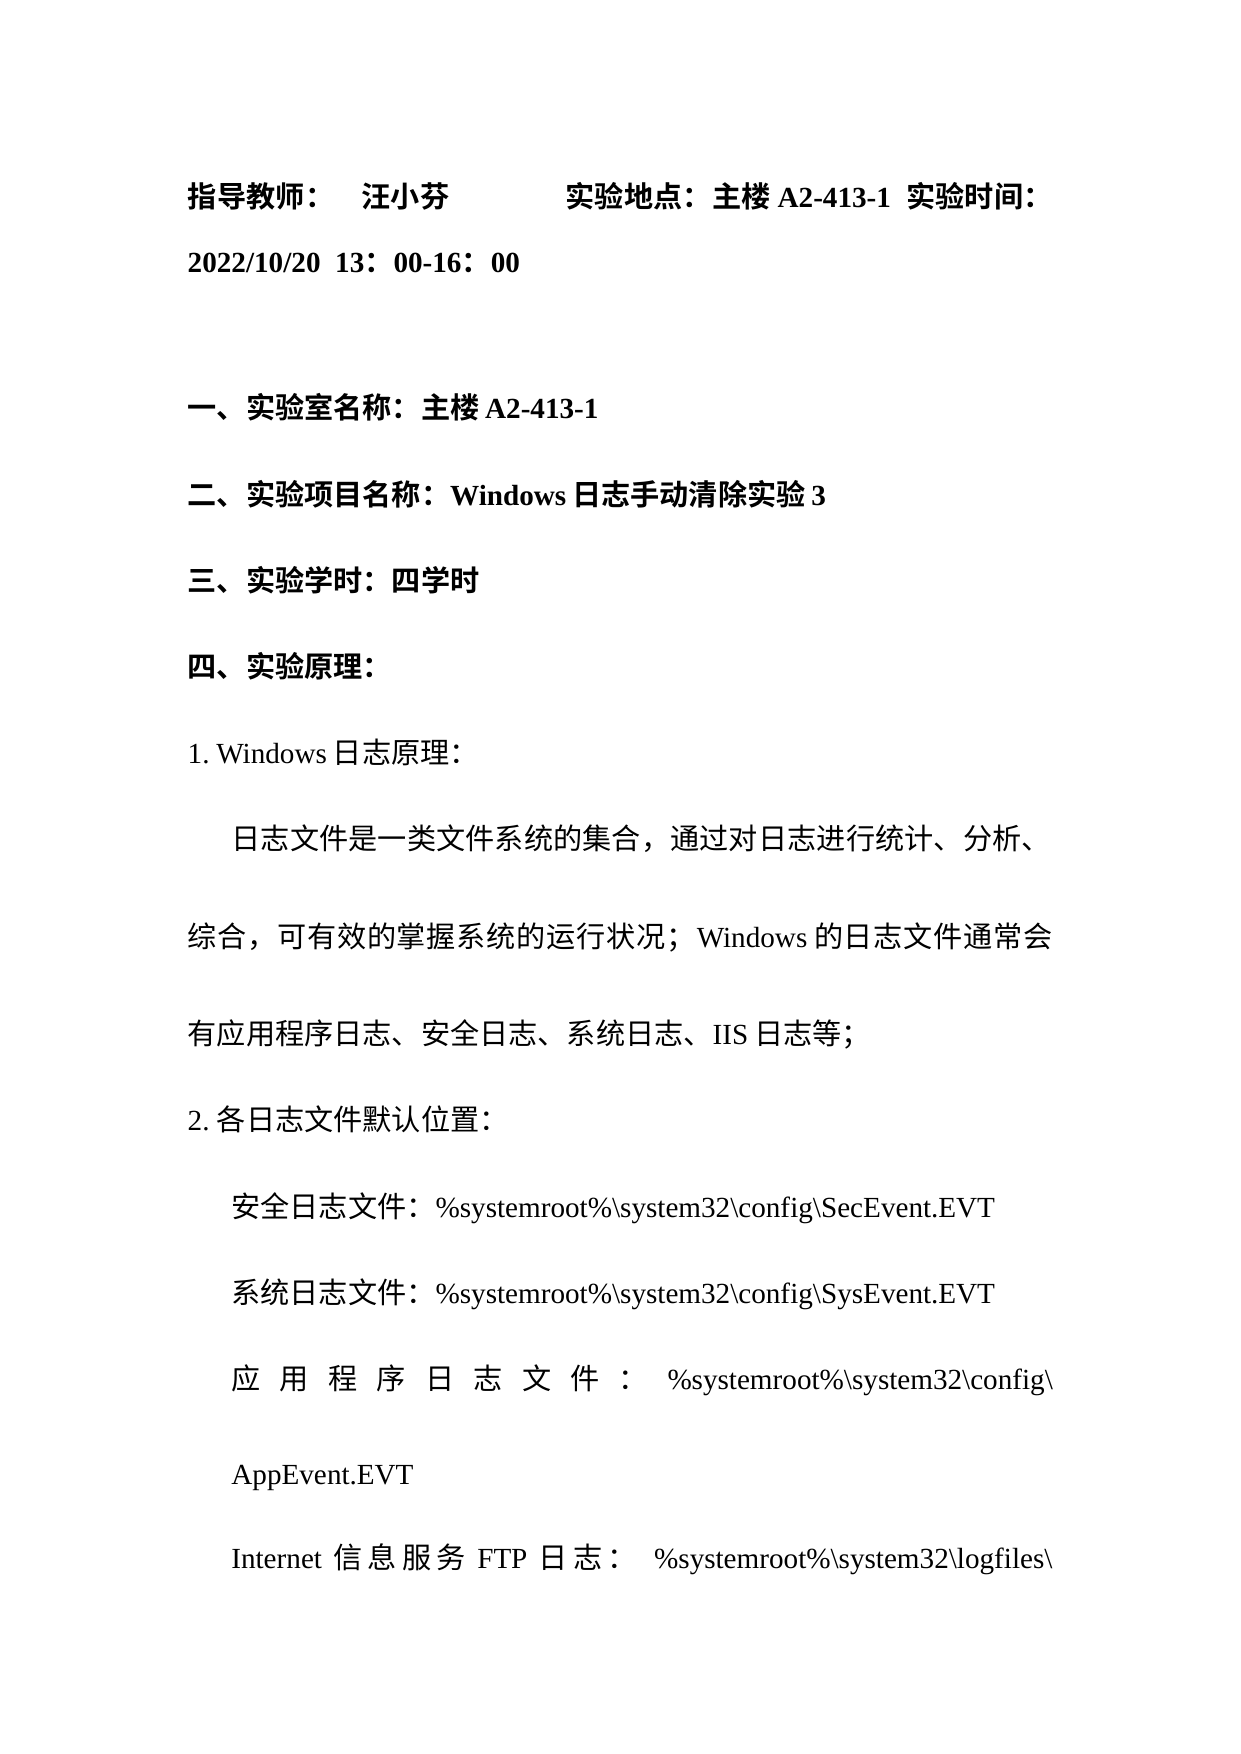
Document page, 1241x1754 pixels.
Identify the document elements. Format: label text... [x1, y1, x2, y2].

text 安全日志文件：%systemroot%\system32\config\SecEvent.EVT [187, 1172, 1053, 1237]
text 2. 各日志文件默认位置： [187, 1086, 1053, 1151]
text 日志文件是一类文件系统的集合，通过对日志进行统计、分析、综合，可有效的掌握系统的运行状况；Windows的日志文件通常会有应用程序日志、安全日志、系统日志、IIS日志等； [187, 804, 1053, 1064]
text 三、实验学时：四学时 [187, 546, 1053, 611]
text 指导教师： 汪小芬 实验地点：主楼A2-413-1 实验时间：2022/10/20 13：00-16：00 [187, 162, 1053, 292]
text 四、实验原理： [187, 632, 1053, 697]
text 系统日志文件：%systemroot%\system32\config\SysEvent.EVT [187, 1258, 1053, 1323]
text 一、实验室名称：主楼A2-413-1 [187, 374, 1053, 439]
text 1. Windows日志原理： [187, 718, 1053, 783]
text 二、实验项目名称：Windows日志手动清除实验3 [187, 460, 1053, 525]
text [231, 1523, 1053, 1588]
text 应用程序日志文件：%systemroot%\system32\config\AppEvent.EVT [231, 1344, 1053, 1507]
